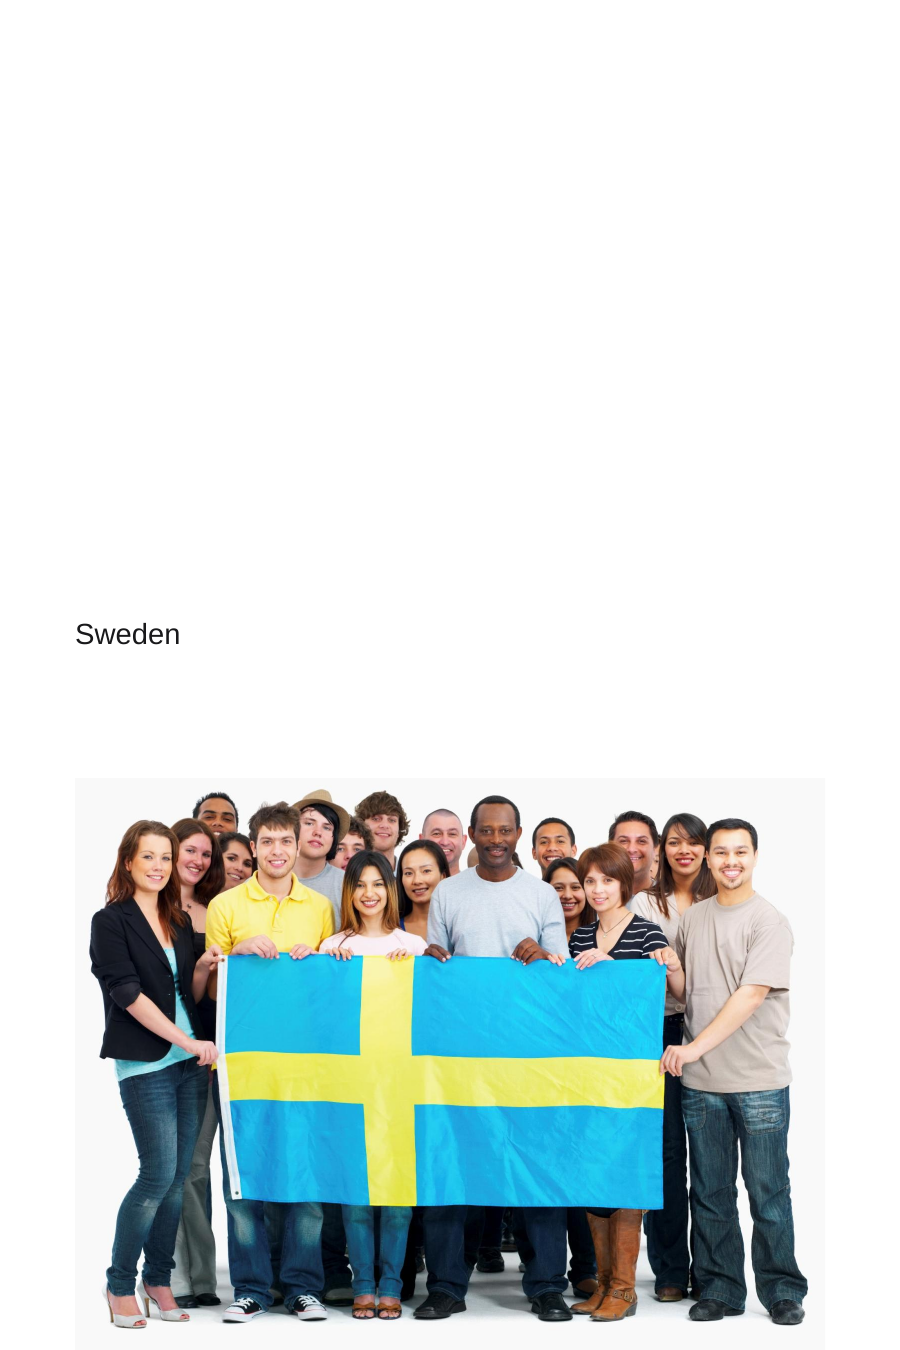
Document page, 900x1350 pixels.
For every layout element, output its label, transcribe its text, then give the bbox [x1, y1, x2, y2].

picture [75, 778, 826, 1350]
text Sweden [75, 617, 825, 650]
